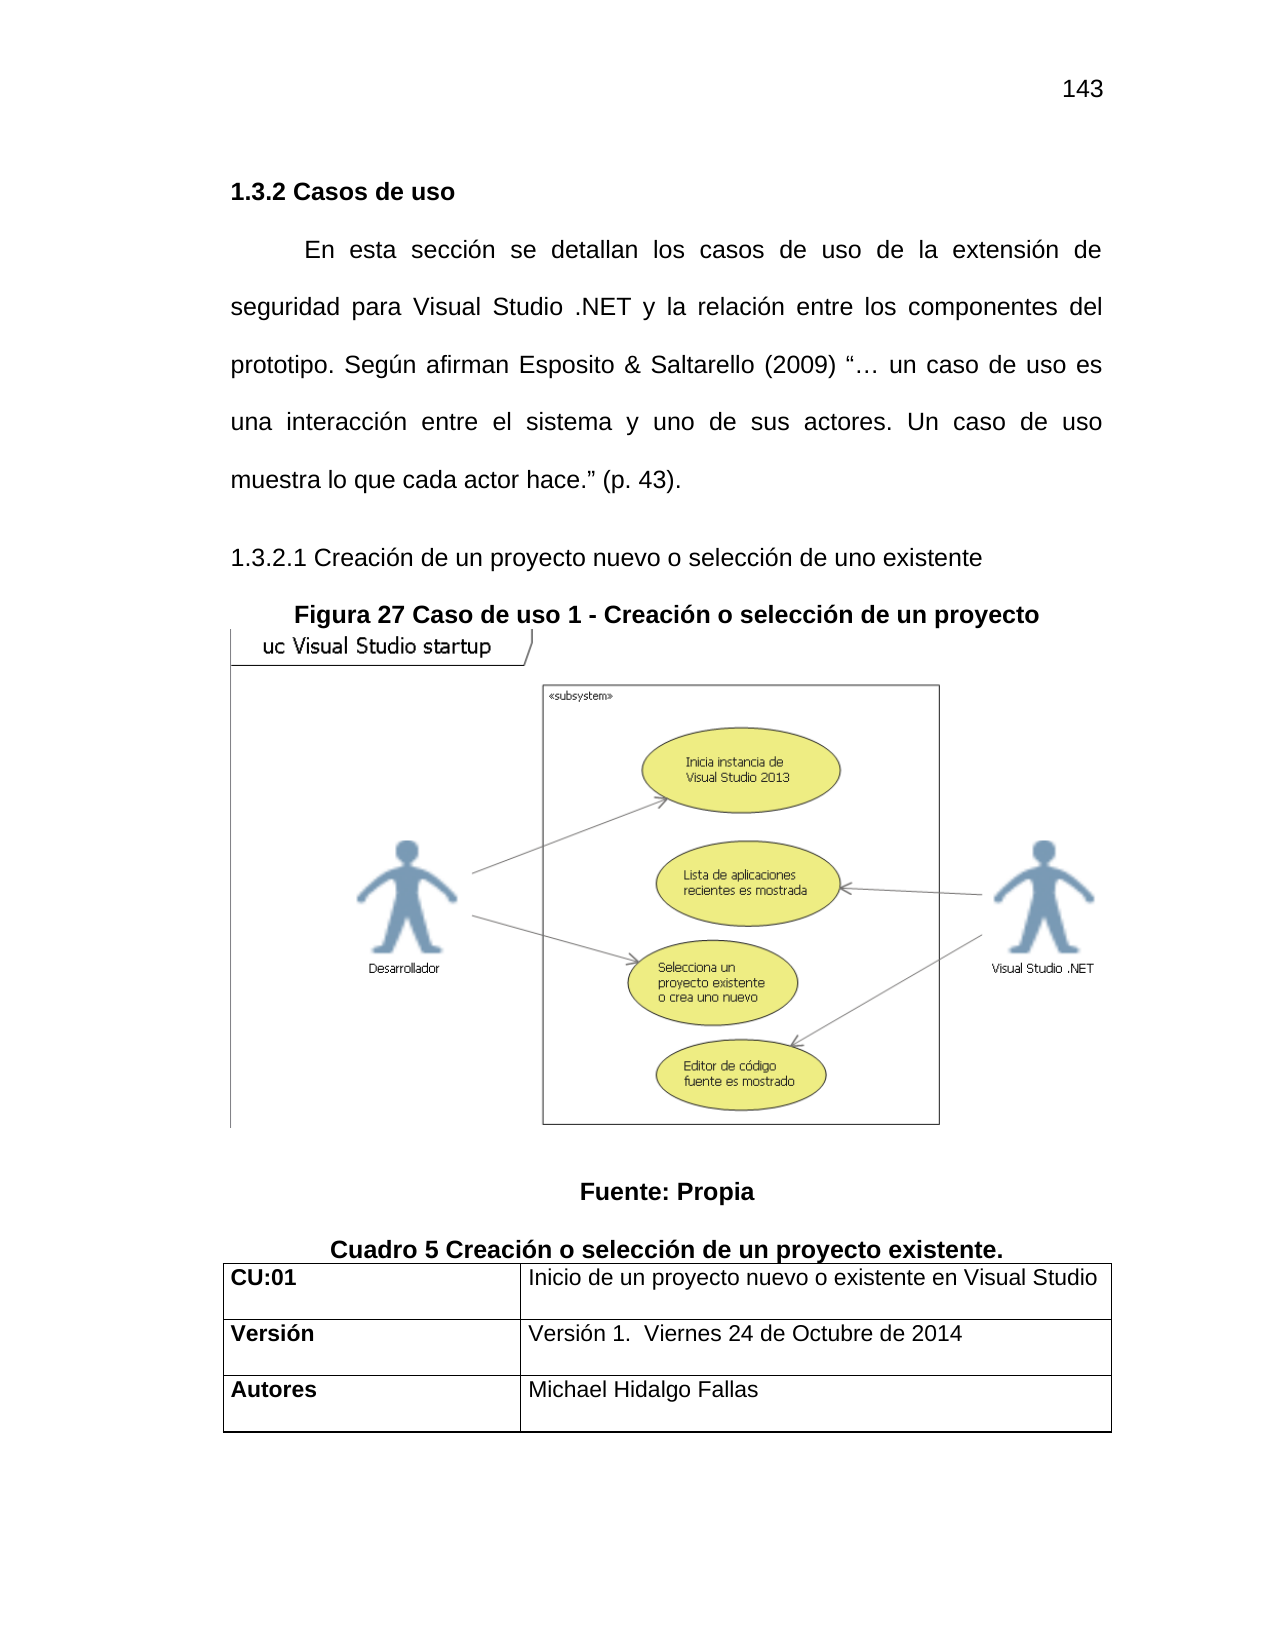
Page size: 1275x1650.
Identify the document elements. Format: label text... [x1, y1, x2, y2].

table_header CU:01 [224, 1264, 520, 1319]
table_cell Autores [224, 1376, 520, 1431]
table_cell Versión 1. Viernes 24 de Octubre de 2014 [521, 1320, 1111, 1375]
picture [230, 629, 1104, 1128]
text En esta sección se detallan los casos de uso de la extensión de seguridad para Visual Studio .NET y la relación entre los componentes del prototipo. Según afirman Esposito & Saltarello (2009) “… un caso de uso es una interacción entre el sistema y uno de sus actores. Un caso de uso muestra lo que cada actor hace.” (p. 43). [230, 235, 1104, 493]
text Figura 27 Caso de uso 1 - Creación o selección de un proyecto [230, 601, 1104, 629]
table_cell Versión [224, 1320, 520, 1375]
subtitle 1.3.2 Casos de uso [230, 177, 1104, 206]
subtitle Fuente: Propia [230, 1177, 1104, 1206]
table_header Inicio de un proyecto nuevo o existente en Visual Studio [521, 1264, 1111, 1319]
table_cell Michael Hidalgo Fallas [521, 1376, 1111, 1431]
text Cuadro 5 Creación o selección de un proyecto existente. [230, 1234, 1104, 1263]
subtitle 1.3.2.1 Creación de un proyecto nuevo o selección de uno existente [230, 543, 1104, 572]
